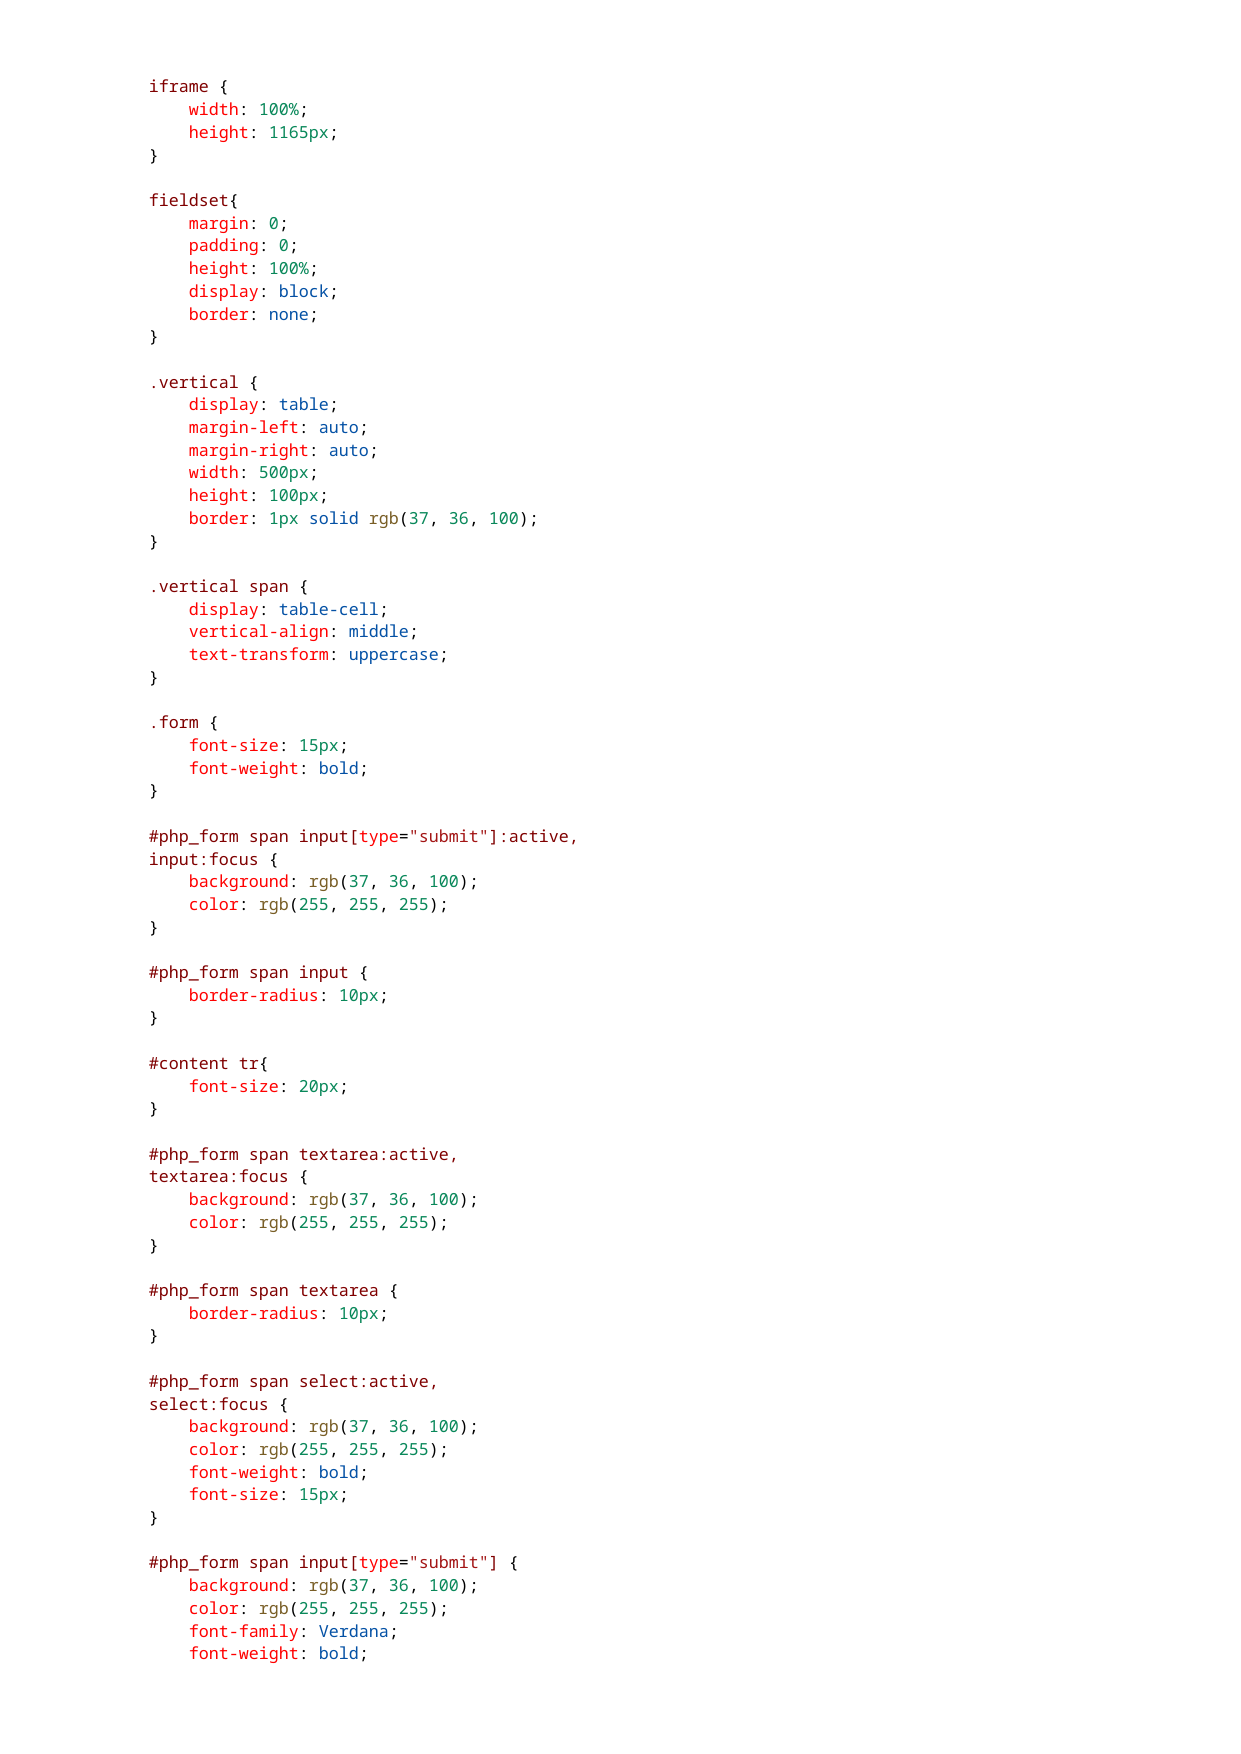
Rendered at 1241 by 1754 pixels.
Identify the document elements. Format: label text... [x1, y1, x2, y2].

text width: 100%; [149, 98, 1165, 120]
text margin: 0; [149, 211, 1165, 234]
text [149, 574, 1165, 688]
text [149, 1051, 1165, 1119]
text fieldset{ [149, 188, 1165, 211]
text border: none; [149, 302, 1165, 325]
text display: table; [149, 393, 1165, 416]
text iframe { [149, 75, 1165, 98]
text display: block; [149, 279, 1165, 302]
text margin-right: auto; [149, 438, 1165, 461]
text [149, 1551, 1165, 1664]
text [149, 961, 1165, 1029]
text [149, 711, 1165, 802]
text } [149, 143, 1165, 166]
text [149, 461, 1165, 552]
text .vertical { [149, 370, 1165, 393]
text padding: 0; [149, 234, 1165, 257]
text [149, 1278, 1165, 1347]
text height: 100%; [149, 257, 1165, 279]
text margin-left: auto; [149, 416, 1165, 438]
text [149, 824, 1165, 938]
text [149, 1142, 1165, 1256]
text height: 1165px; [149, 120, 1165, 143]
text } [149, 325, 1165, 347]
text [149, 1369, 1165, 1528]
